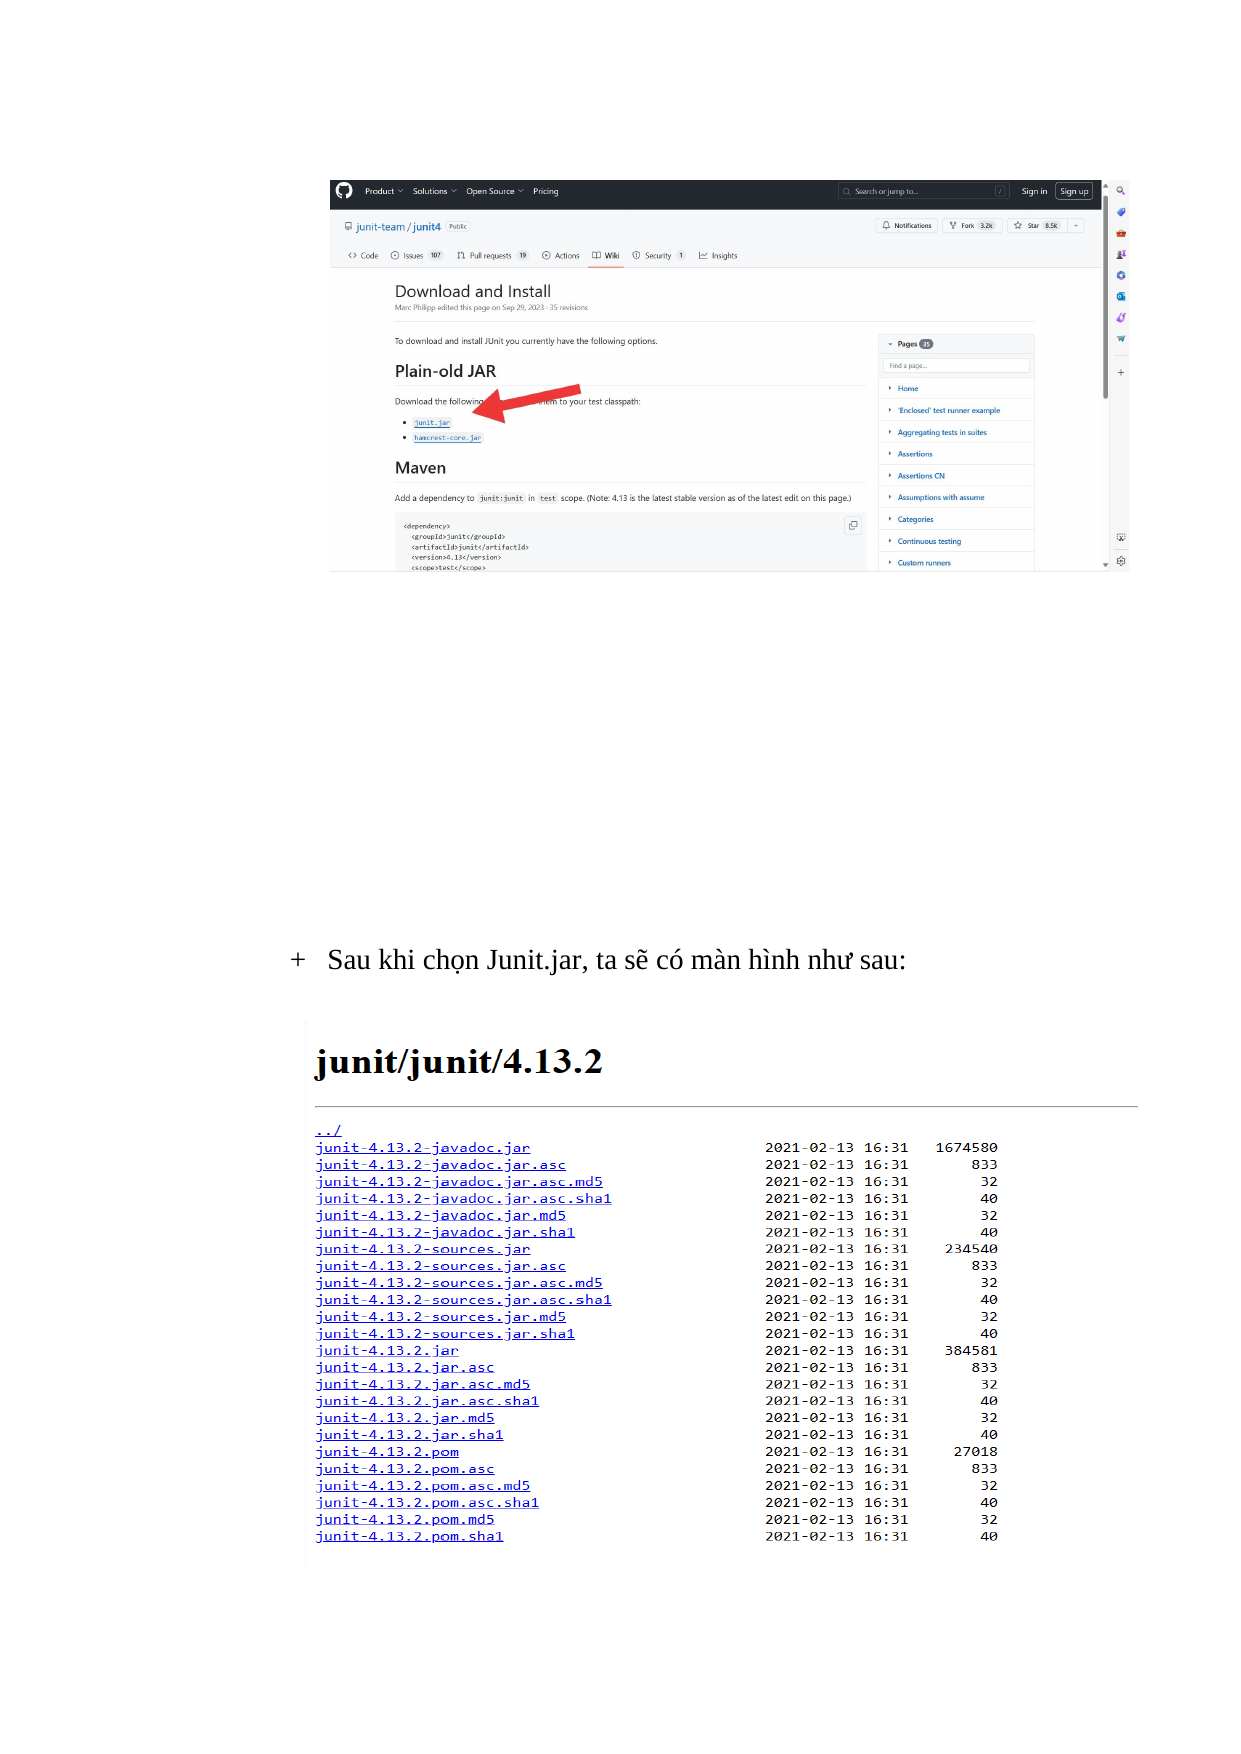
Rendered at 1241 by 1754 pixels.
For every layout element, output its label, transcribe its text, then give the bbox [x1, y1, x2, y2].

picture [330, 180, 1130, 572]
picture [305, 1021, 1138, 1572]
list Sau khi chọn Junit.jar, ta sẽ có màn hình như sau: [289, 942, 1122, 976]
